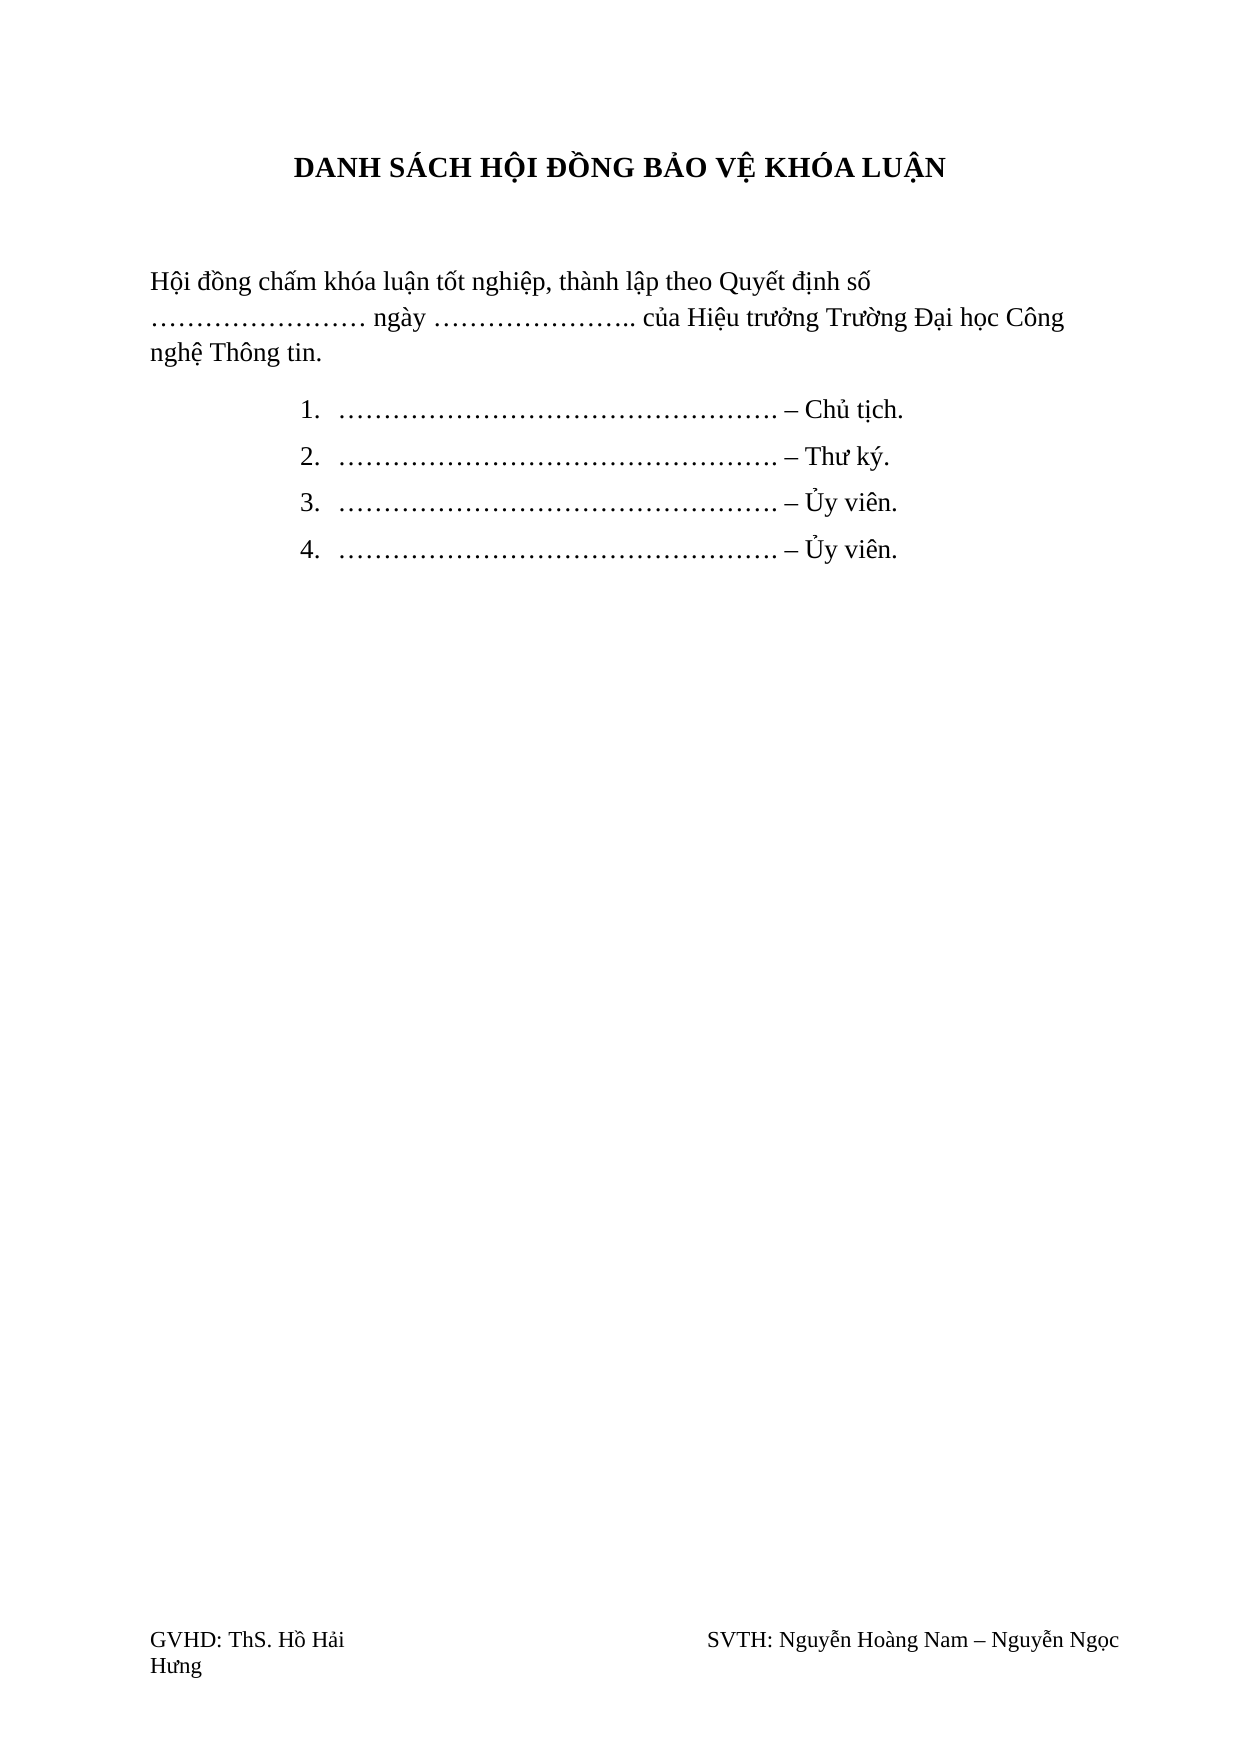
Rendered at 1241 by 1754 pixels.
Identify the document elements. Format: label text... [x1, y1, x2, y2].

title DANH SÁCH HỘI ĐỒNG BẢO VỆ KHÓA LUẬN [150, 150, 1090, 183]
text Hội đồng chấm khóa luận tốt nghiệp, thành lập theo Quyết định số …………………… ngày ………………….. của Hiệu trưởng Trường Đại học Công nghệ Thông tin. [150, 265, 1090, 368]
list …………………………………………. – Chủ tịch. [300, 393, 1090, 424]
list …………………………………………. – Ủy viên. [300, 533, 1090, 564]
list …………………………………………. – Thư ký. [300, 440, 1090, 471]
list …………………………………………. – Ủy viên. [300, 486, 1090, 518]
